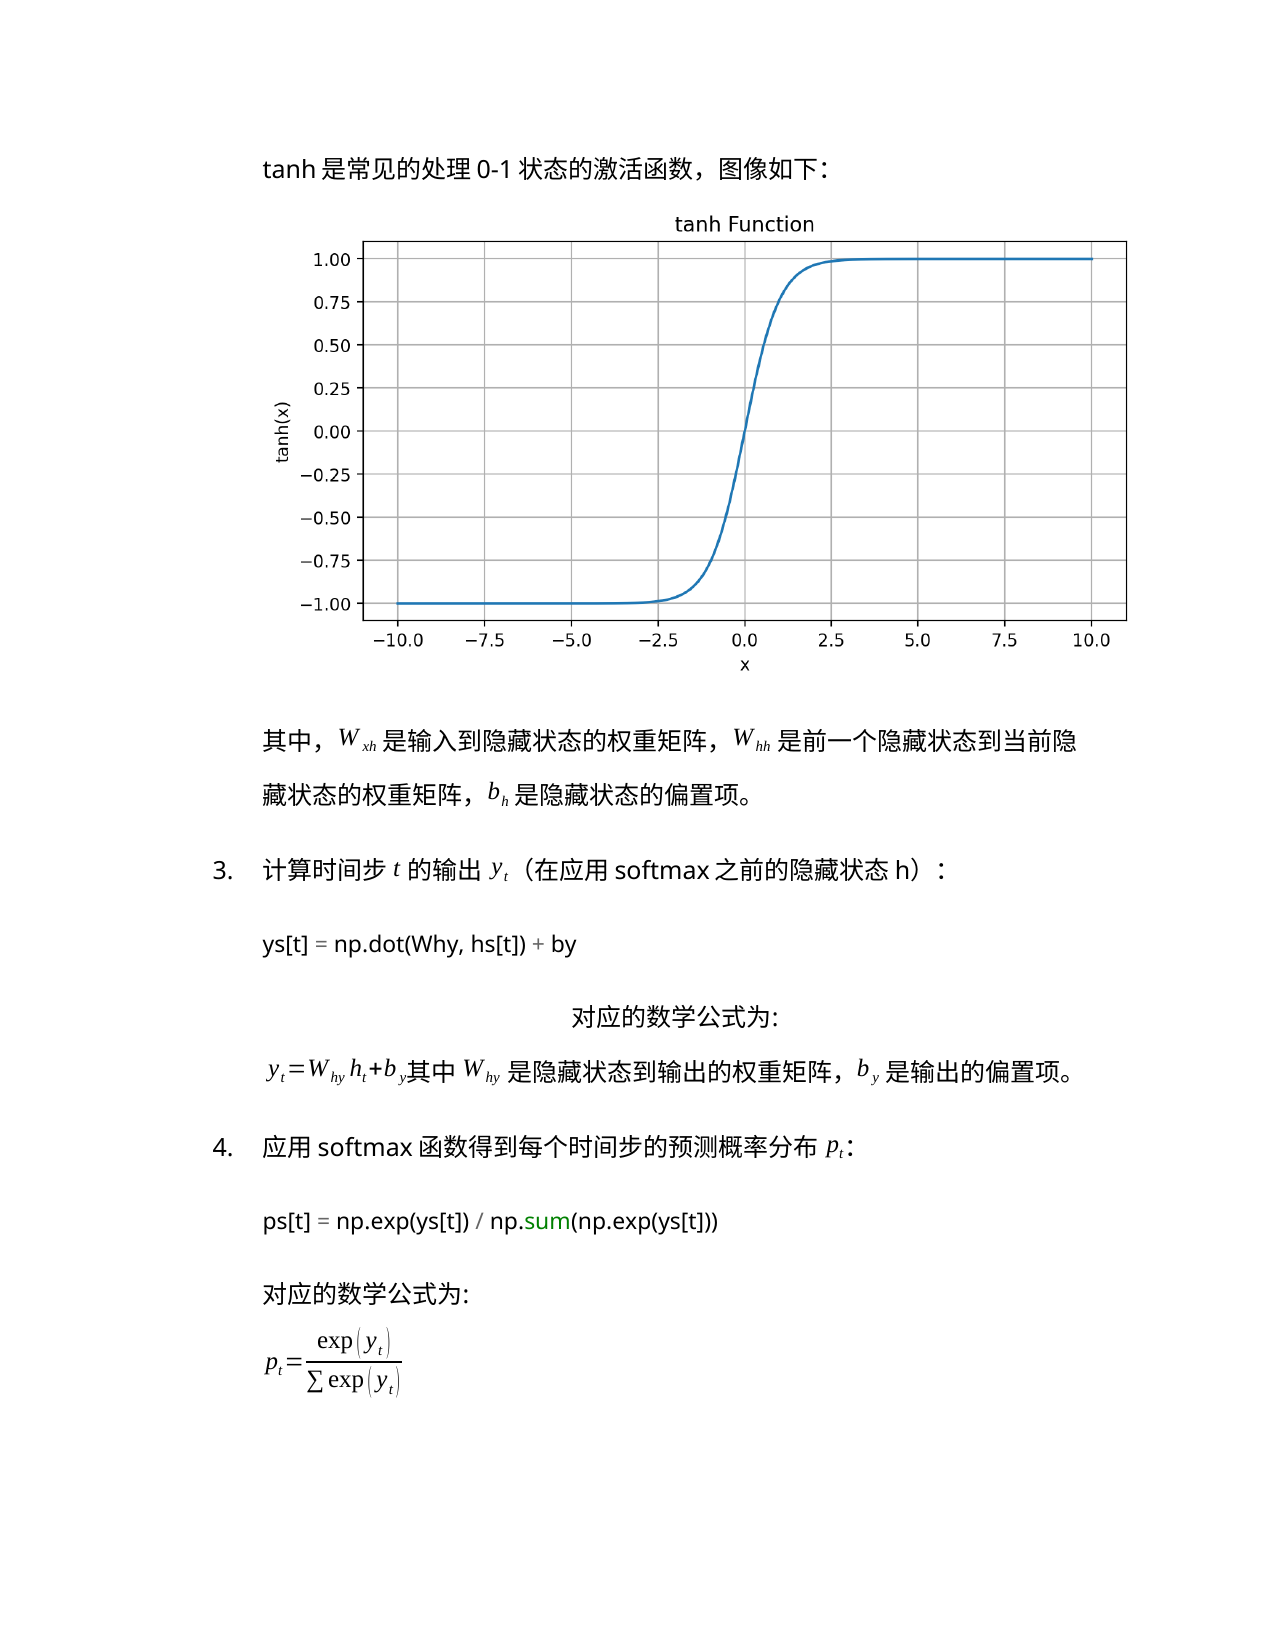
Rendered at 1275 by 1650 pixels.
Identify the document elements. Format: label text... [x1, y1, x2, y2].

list 计算时间步 的输出 （在应用softmax之前的隐藏状态h）： [212, 851, 1087, 887]
list ps[t] = np.exp(ys[t]) / np.sum(np.exp(ys[t])) [212, 1203, 1087, 1237]
picture [262, 203, 1138, 686]
list 对应的数学公式为: 其中 是隐藏状态到输出的权重矩阵， 是输出的偏置项。 [212, 998, 1087, 1089]
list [212, 1275, 1087, 1398]
list 其中， 是输入到隐藏状态的权重矩阵， 是前一个隐藏状态到当前隐藏状态的权重矩阵， 是隐藏状态的偏置项。 [212, 721, 1087, 812]
list ys[t] = np.dot(Why, hs[t]) + by [212, 926, 1087, 960]
list 应用softmax函数得到每个时间步的预测概率分布 ： [212, 1128, 1087, 1164]
